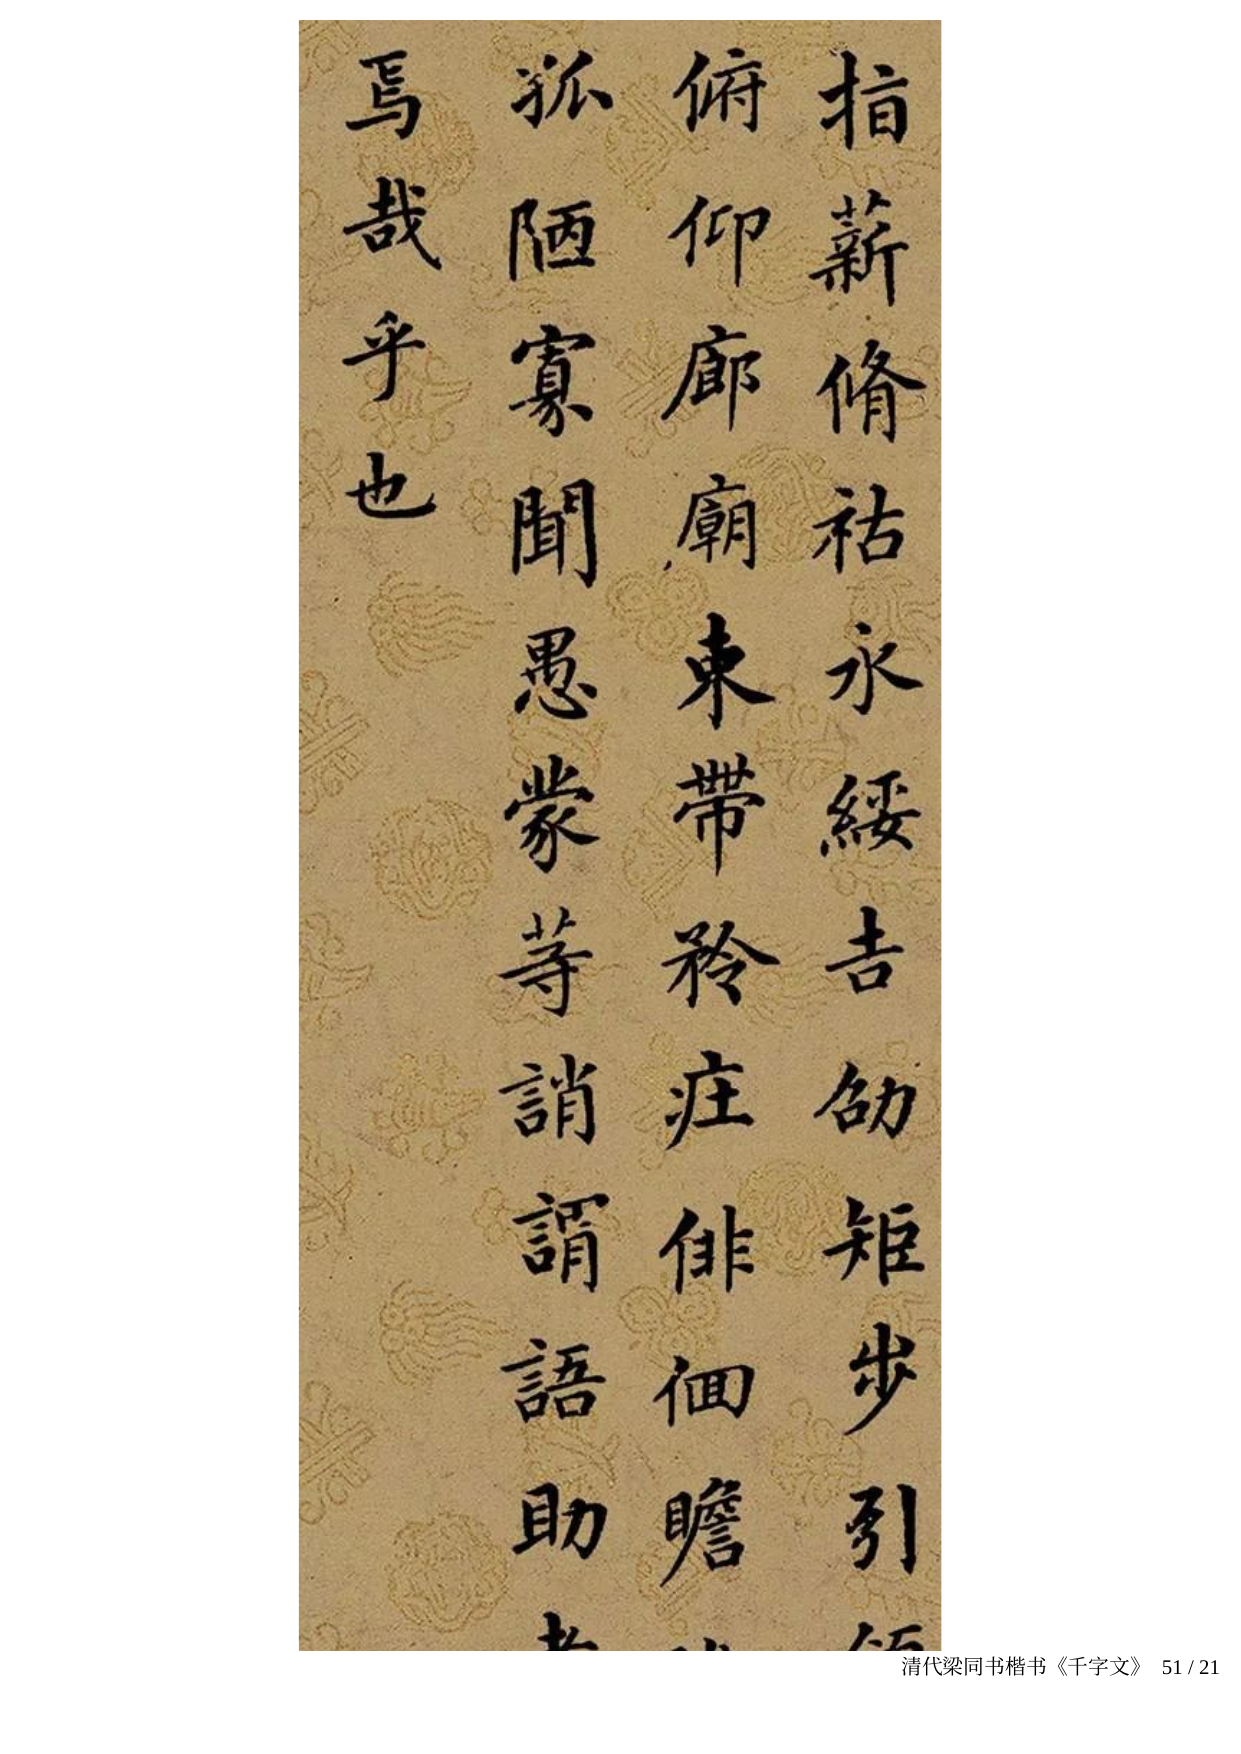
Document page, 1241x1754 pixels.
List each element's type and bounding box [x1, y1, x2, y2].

picture [298, 20, 942, 1651]
